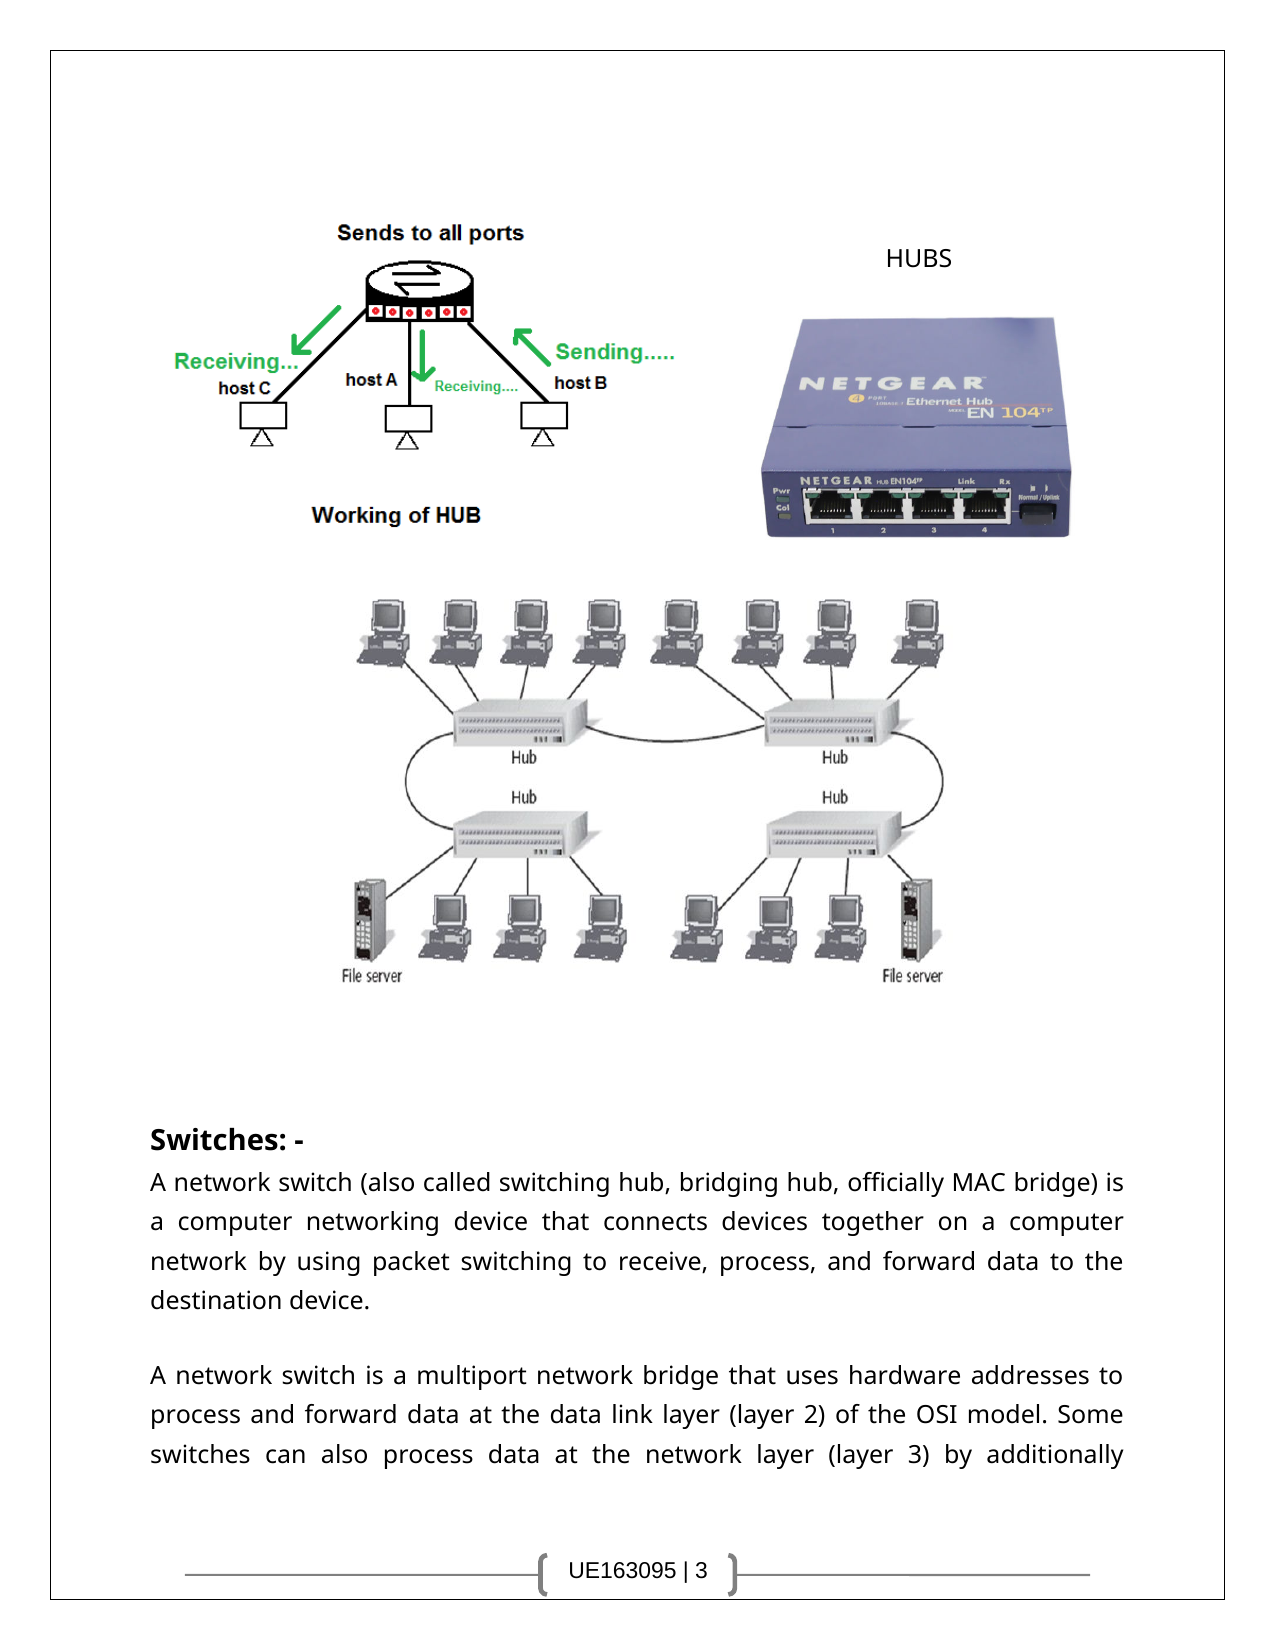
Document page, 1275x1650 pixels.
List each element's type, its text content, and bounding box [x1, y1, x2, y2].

picture [316, 576, 959, 998]
table_header [150, 191, 712, 575]
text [150, 1322, 1125, 1470]
picture [159, 201, 708, 560]
text A network switch (also called switching hub, bridging hub, officially MAC bridge) is a computer networking device that connects devices together on a computer network by using packet switching to receive, process, and forward data to the destination device. [150, 1165, 1125, 1316]
picture [723, 280, 1110, 561]
text Switches: - [150, 1119, 1125, 1159]
table_header HUBS [714, 191, 1123, 575]
